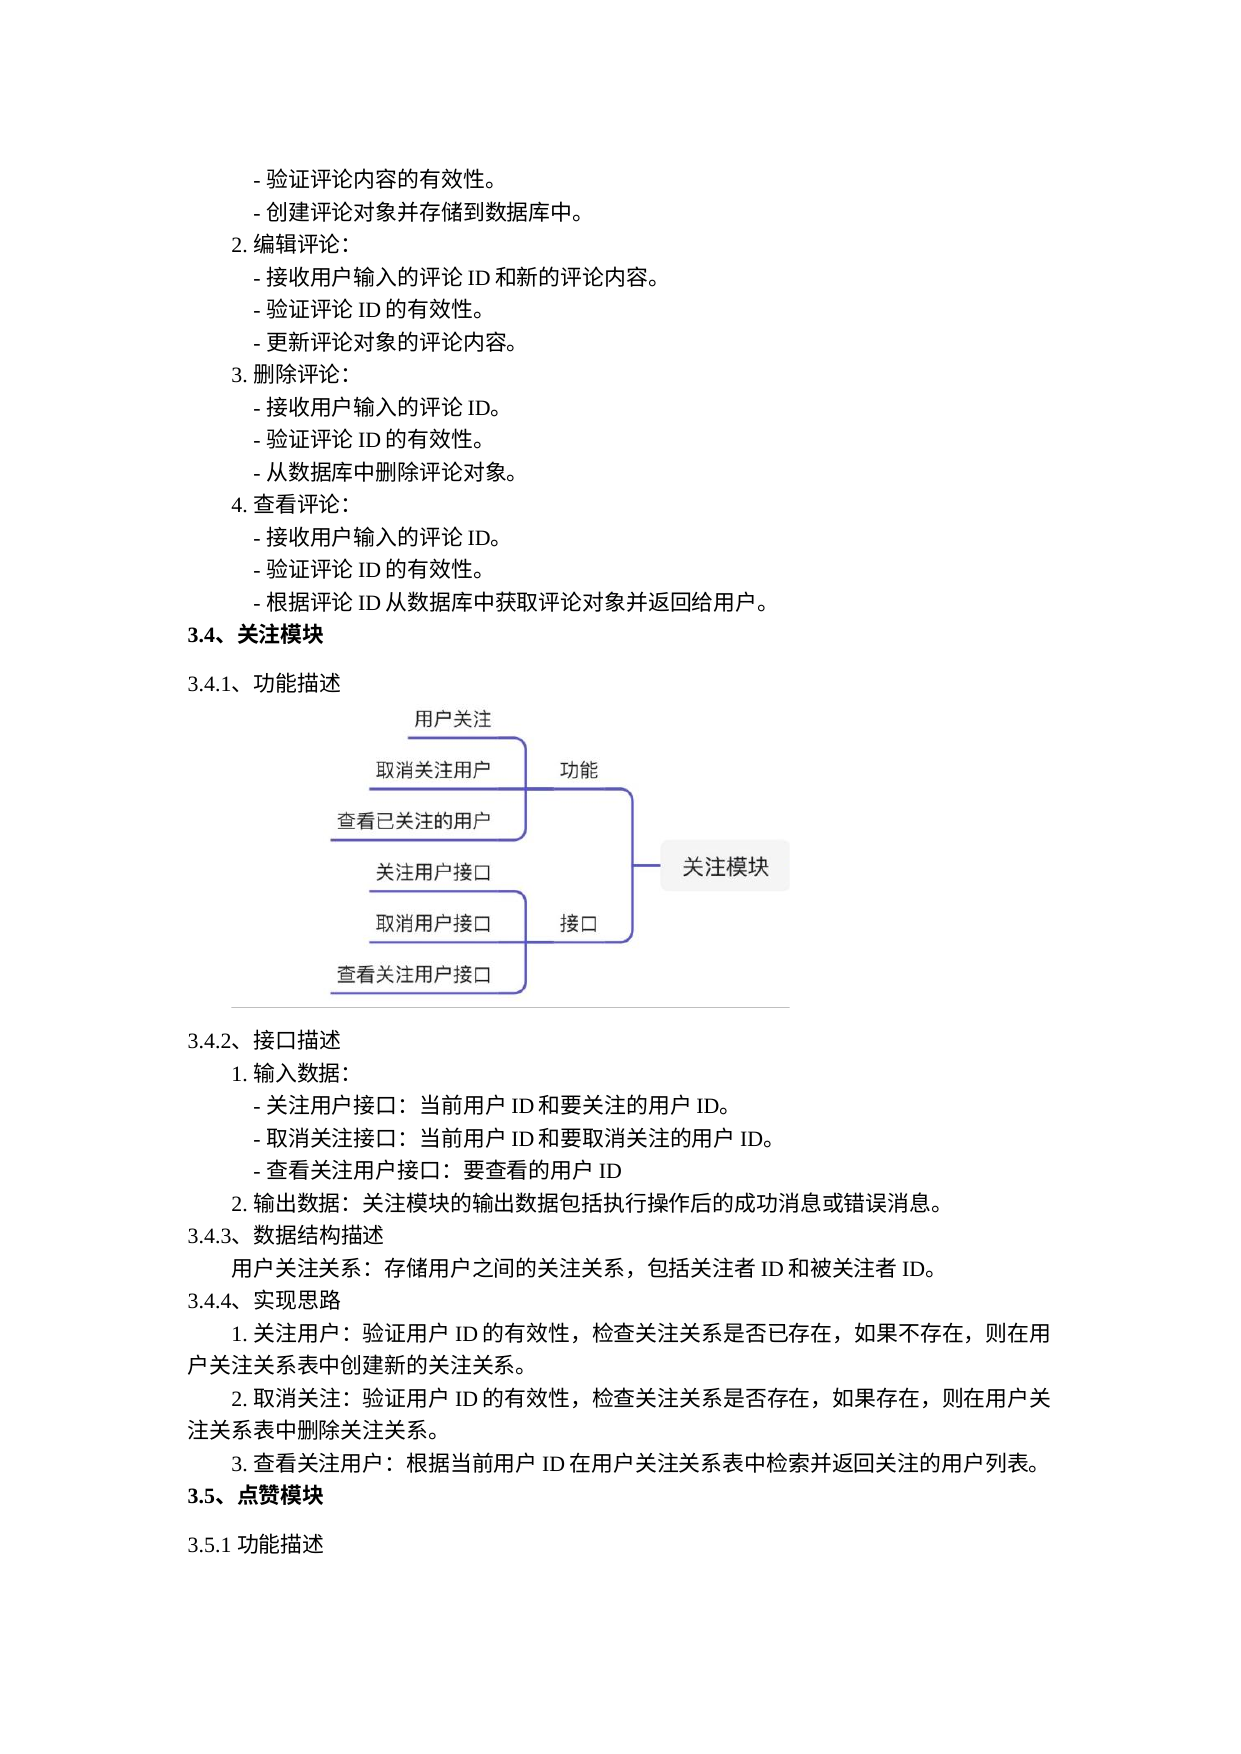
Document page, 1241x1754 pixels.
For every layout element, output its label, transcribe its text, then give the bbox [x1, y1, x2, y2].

text - 更新评论对象的评论内容。 [187, 324, 1053, 357]
text 1. 输入数据： [187, 1055, 1053, 1088]
text 3.4.2、接口描述 [187, 1023, 1053, 1055]
text - 创建评论对象并存储到数据库中。 [187, 194, 1053, 227]
text 3. 删除评论： [187, 357, 1053, 389]
text - 根据评论ID从数据库中获取评论对象并返回给用户。 [187, 584, 1053, 617]
text 3.5.1 功能描述 [187, 1526, 1053, 1559]
text - 验证评论ID的有效性。 [187, 292, 1053, 324]
text 4. 查看评论： [187, 487, 1053, 519]
text - 接收用户输入的评论ID。 [187, 389, 1053, 422]
picture [231, 697, 790, 1008]
text - 取消关注接口：当前用户ID和要取消关注的用户ID。 [187, 1120, 1053, 1153]
text 3.4.1、功能描述 [187, 665, 1053, 698]
text - 验证评论ID的有效性。 [187, 422, 1053, 454]
text 2. 输出数据：关注模块的输出数据包括执行操作后的成功消息或错误消息。 [187, 1185, 1053, 1218]
text 3.4、关注模块 [187, 617, 1053, 649]
text 3.4.4、实现思路 [187, 1283, 1053, 1315]
text 用户关注关系：存储用户之间的关注关系，包括关注者ID和被关注者ID。 [187, 1250, 1053, 1283]
text - 关注用户接口：当前用户ID和要关注的用户ID。 [187, 1088, 1053, 1120]
text 3.4.3、数据结构描述 [187, 1218, 1053, 1250]
text 1. 关注用户：验证用户ID的有效性，检查关注关系是否已存在，如果不存在，则在用户关注关系表中创建新的关注关系。 [187, 1315, 1053, 1380]
text 3.5、点赞模块 [187, 1478, 1053, 1510]
text 3. 查看关注用户：根据当前用户ID在用户关注关系表中检索并返回关注的用户列表。 [187, 1445, 1053, 1478]
text - 查看关注用户接口：要查看的用户ID [187, 1153, 1053, 1185]
text - 接收用户输入的评论ID。 [187, 519, 1053, 552]
text 2. 取消关注：验证用户ID的有效性，检查关注关系是否存在，如果存在，则在用户关注关系表中删除关注关系。 [187, 1380, 1053, 1445]
text - 接收用户输入的评论ID和新的评论内容。 [187, 259, 1053, 292]
text - 从数据库中删除评论对象。 [187, 454, 1053, 487]
text - 验证评论内容的有效性。 [187, 162, 1053, 194]
text - 验证评论ID的有效性。 [187, 552, 1053, 584]
text 2. 编辑评论： [187, 227, 1053, 259]
